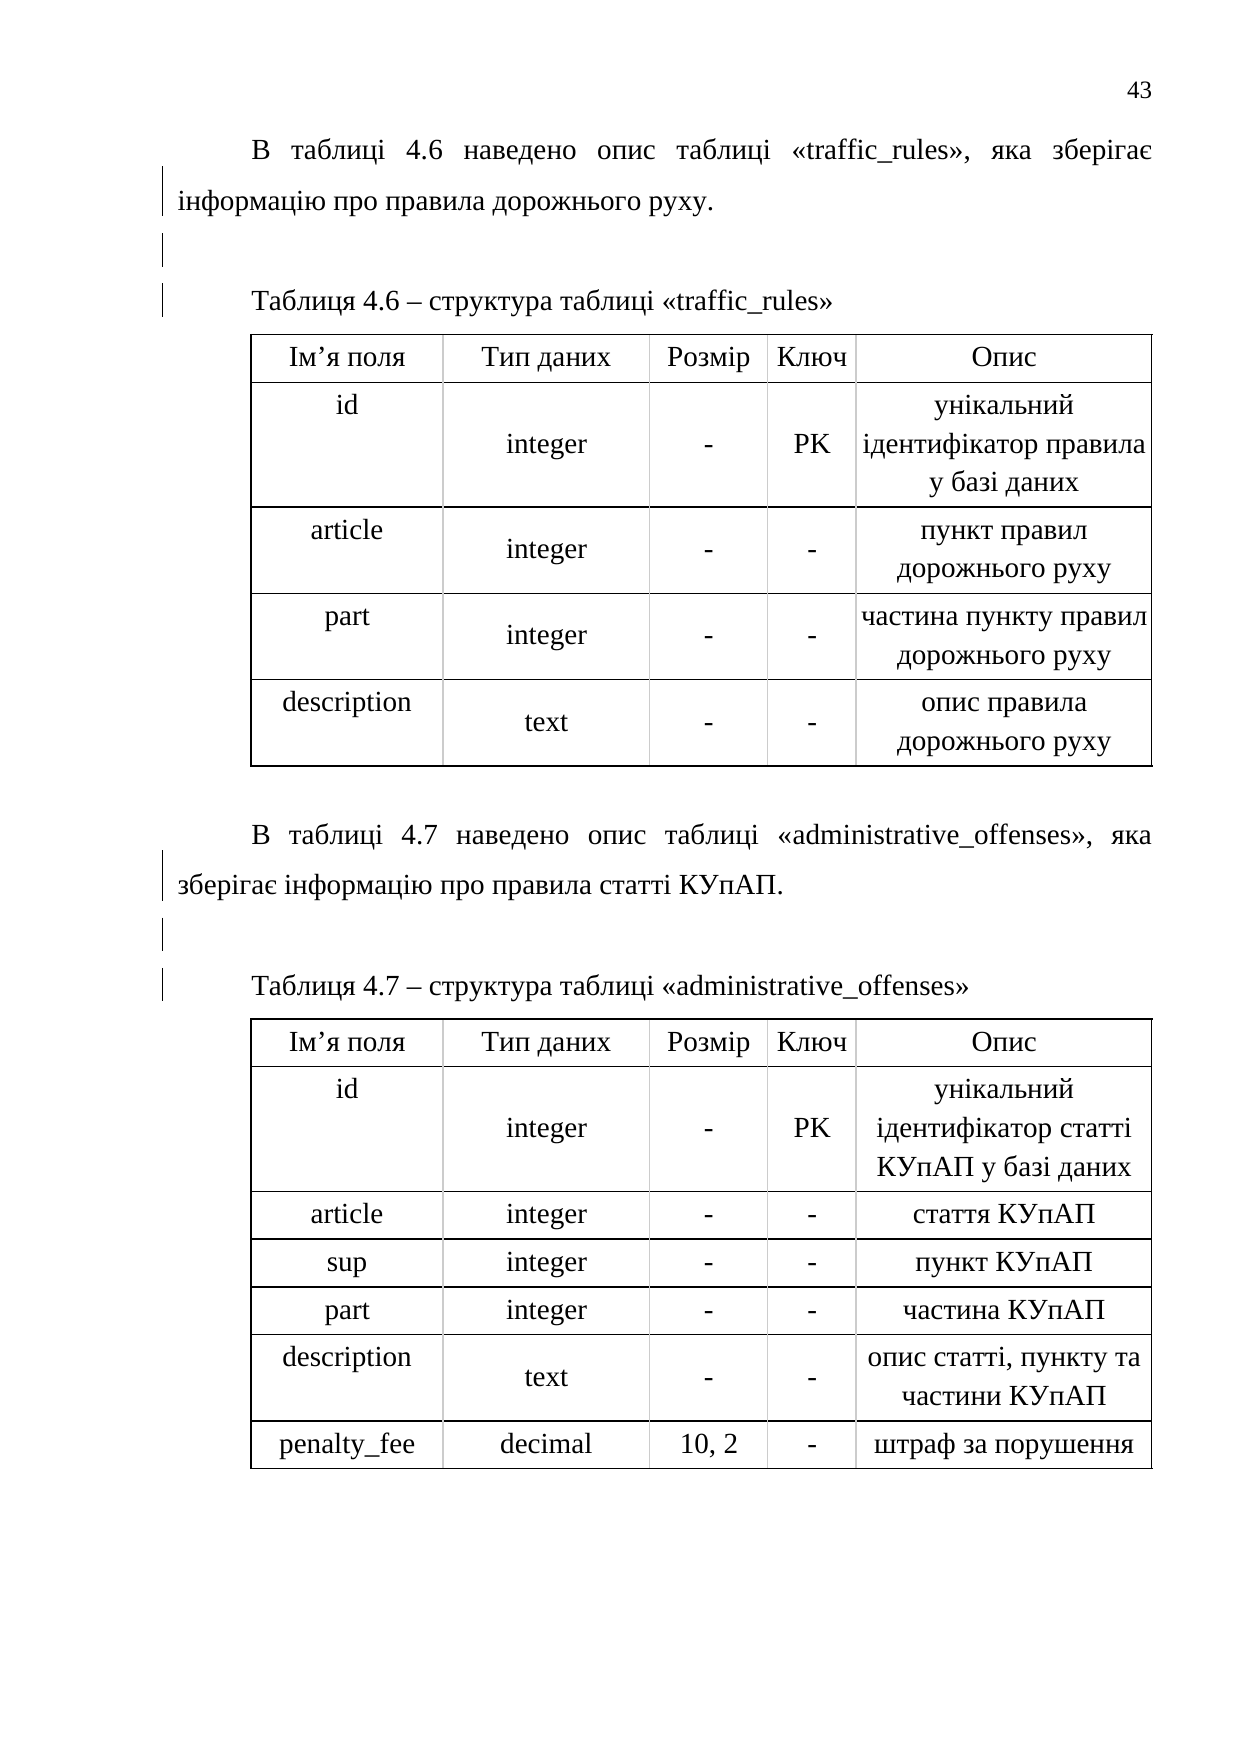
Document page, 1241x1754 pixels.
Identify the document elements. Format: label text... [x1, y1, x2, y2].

table_cell частина пункту правил дорожнього руху [857, 594, 1151, 679]
text В таблиці 4.6 наведено опис таблиці «traffic_rules», яка зберігає інформацію про правила дорожнього руху. [177, 132, 1152, 216]
table_cell PK [768, 1067, 855, 1191]
table_header Ключ [768, 1020, 855, 1066]
table_cell integer [444, 508, 649, 592]
table_header Опис [857, 1020, 1151, 1066]
table_cell integer [444, 1067, 649, 1191]
table_cell decimal [444, 1422, 649, 1468]
table_cell - [768, 1288, 855, 1334]
text В таблиці 4.7 наведено опис таблиці «administrative_offenses», яка зберігає інформацію про правила статті КУпАП. [177, 817, 1152, 901]
table_cell пункт правил дорожнього руху [857, 508, 1151, 592]
table_cell part [252, 594, 442, 679]
table_cell article [252, 1192, 442, 1238]
table_cell text [444, 680, 649, 765]
table_cell - [650, 1067, 767, 1191]
table_cell sup [252, 1240, 442, 1286]
table_cell part [252, 1288, 442, 1334]
table_cell text [444, 1335, 649, 1420]
table_cell - [768, 508, 855, 592]
table_cell - [650, 1240, 767, 1286]
text Таблиця 4.6 – структура таблиці «traffic_rules» [177, 283, 1152, 317]
table_cell - [650, 1288, 767, 1334]
table_cell integer [444, 1240, 649, 1286]
table_cell штраф за порушення [857, 1422, 1151, 1468]
table_cell - [768, 594, 855, 679]
table_header Тип даних [444, 335, 649, 381]
table_cell integer [444, 1288, 649, 1334]
table_cell - [768, 1335, 855, 1420]
table_header Ім’я поля [252, 1020, 442, 1066]
table_cell - [650, 383, 767, 506]
table_cell - [650, 1335, 767, 1420]
table_cell - [768, 1422, 855, 1468]
table_header Розмір [650, 1020, 767, 1066]
table_cell article [252, 508, 442, 592]
table_cell - [768, 1240, 855, 1286]
table_cell - [650, 1192, 767, 1238]
table_cell id [252, 383, 442, 506]
table_cell integer [444, 383, 649, 506]
table_cell integer [444, 1192, 649, 1238]
table_cell - [768, 1192, 855, 1238]
table_cell опис статті, пункту та частини КУпАП [857, 1335, 1151, 1420]
table_cell - [650, 680, 767, 765]
table_cell description [252, 680, 442, 765]
table_cell унікальний ідентифікатор статті КУпАП у базі даних [857, 1067, 1151, 1191]
table_cell - [650, 594, 767, 679]
table_header Ім’я поля [252, 335, 442, 381]
table_cell 10, 2 [650, 1422, 767, 1468]
table_cell id [252, 1067, 442, 1191]
table_cell description [252, 1335, 442, 1420]
table_cell частина КУпАП [857, 1288, 1151, 1334]
table_header Опис [857, 335, 1151, 381]
table_header Розмір [650, 335, 767, 381]
table_cell пункт КУпАП [857, 1240, 1151, 1286]
table_cell опис правила дорожнього руху [857, 680, 1151, 765]
table_cell - [768, 680, 855, 765]
table_cell стаття КУпАП [857, 1192, 1151, 1238]
table_cell PK [768, 383, 855, 506]
text Таблиця 4.7 – структура таблиці «administrative_offenses» [177, 968, 1152, 1001]
table_cell integer [444, 594, 649, 679]
table_header Ключ [768, 335, 855, 381]
table_header Тип даних [444, 1020, 649, 1066]
table_cell унікальний ідентифікатор правила у базі даних [857, 383, 1151, 506]
table_cell - [650, 508, 767, 592]
table_cell penalty_fee [252, 1422, 442, 1468]
